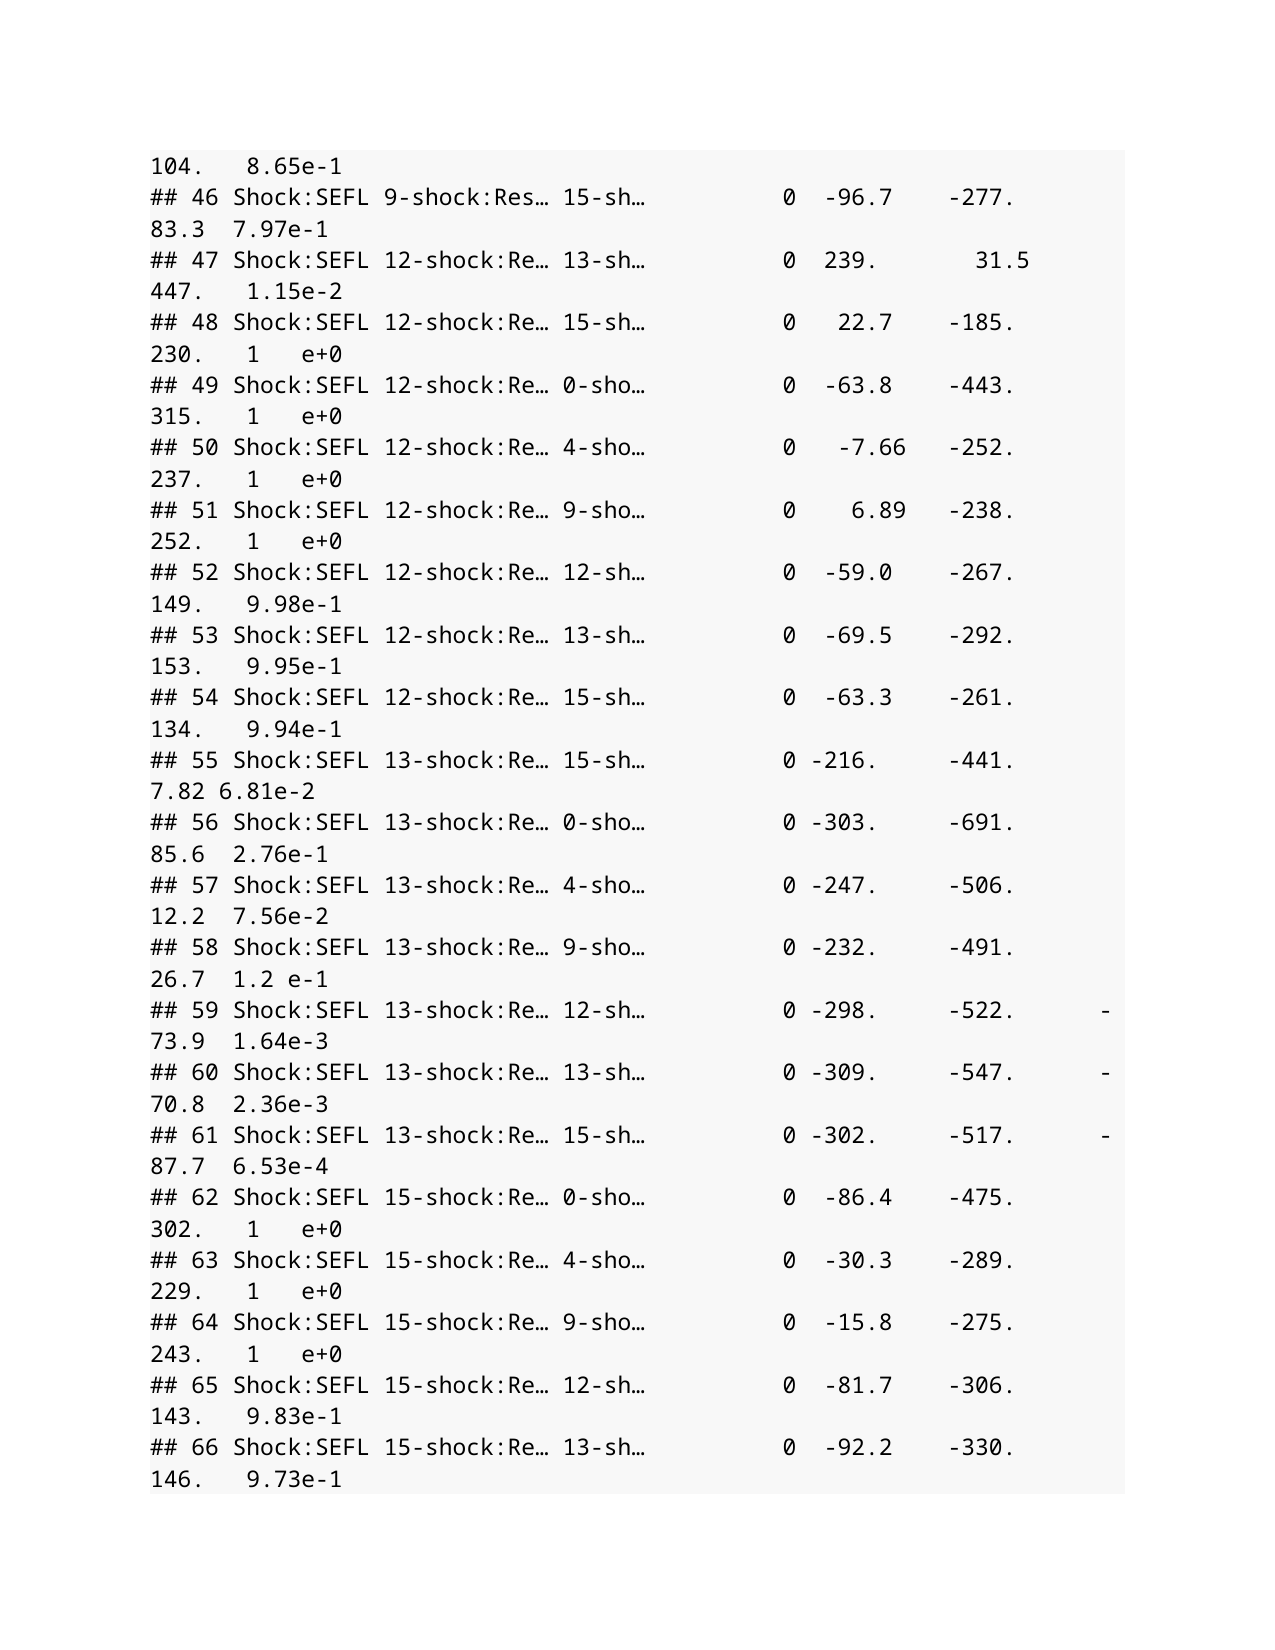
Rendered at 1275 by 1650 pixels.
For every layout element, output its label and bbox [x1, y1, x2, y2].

text [150, 150, 1125, 1494]
